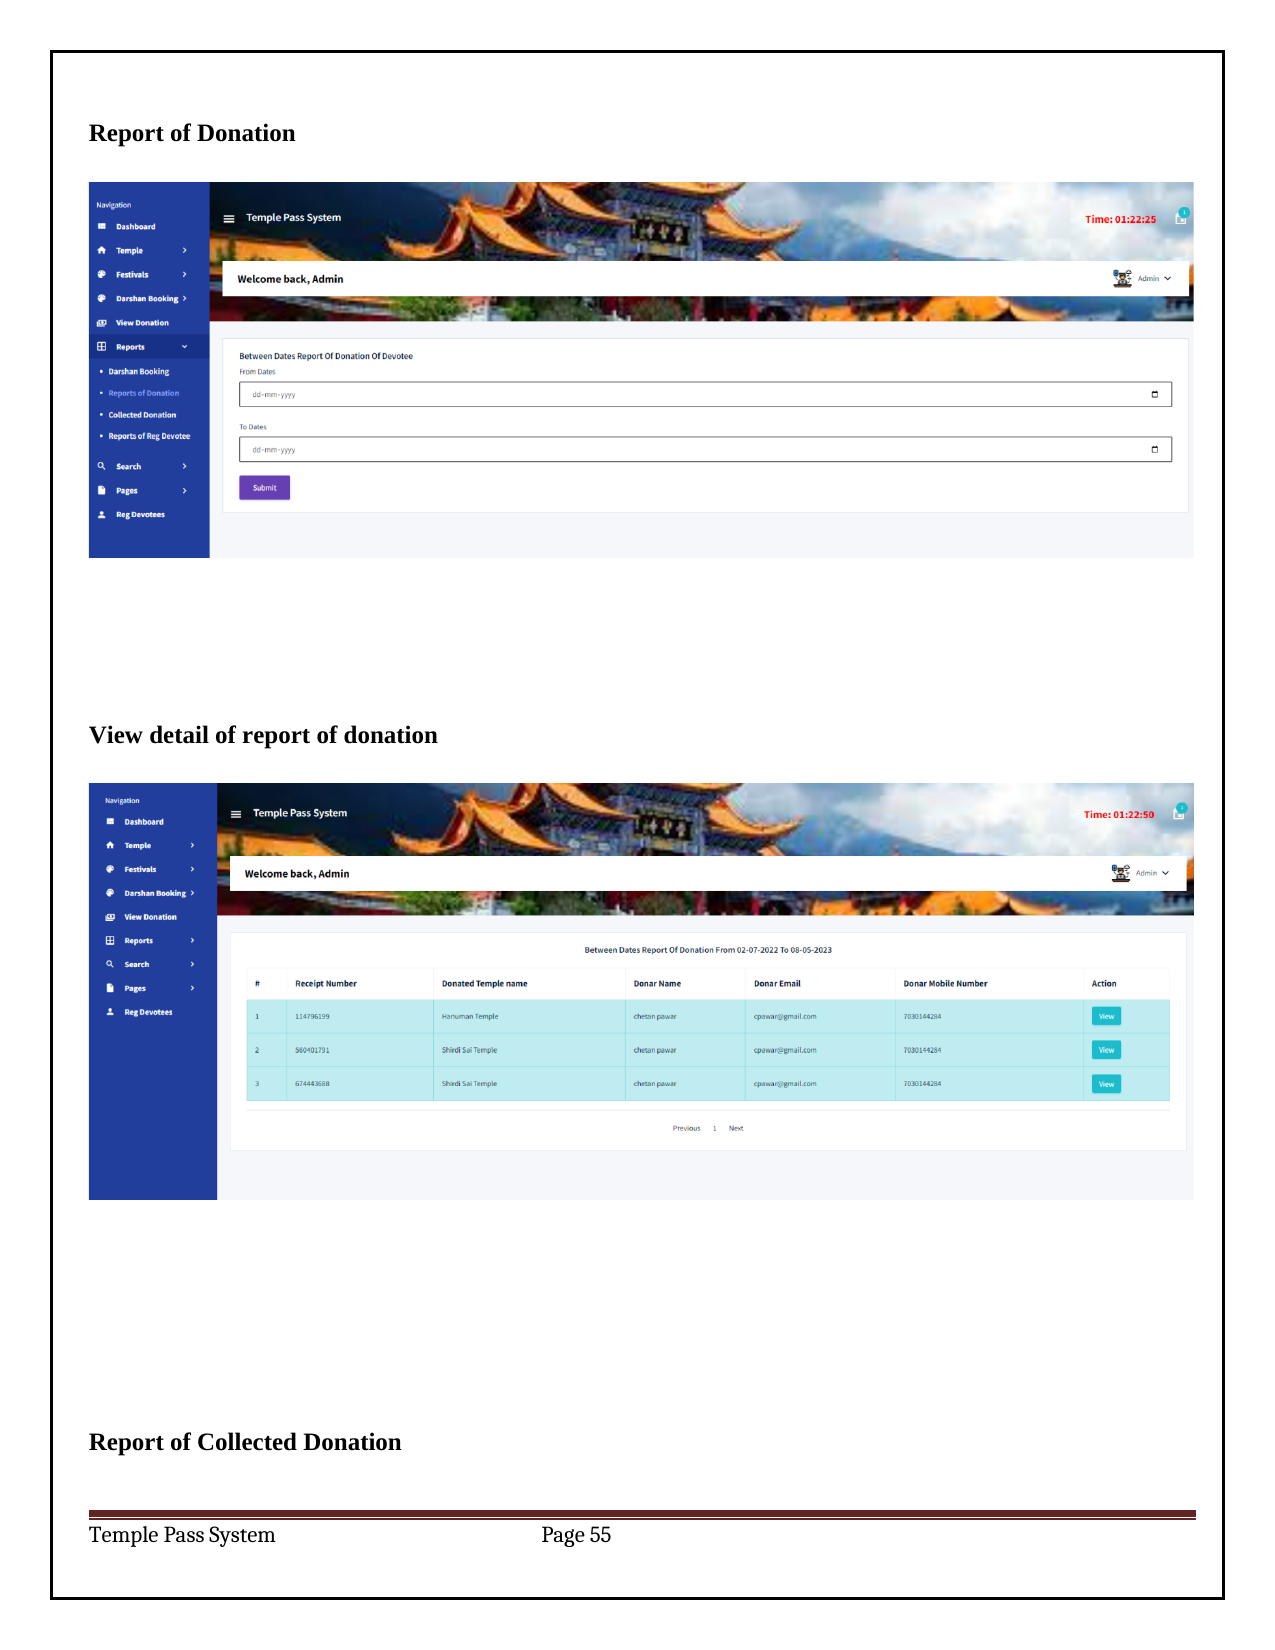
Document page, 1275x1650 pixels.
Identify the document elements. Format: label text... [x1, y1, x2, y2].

text Report of Collected Donation [89, 1427, 1196, 1455]
text Report of Donation [89, 118, 1196, 147]
picture [88, 182, 1194, 558]
picture [88, 783, 1194, 1200]
text View detail of report of donation [89, 720, 1196, 749]
